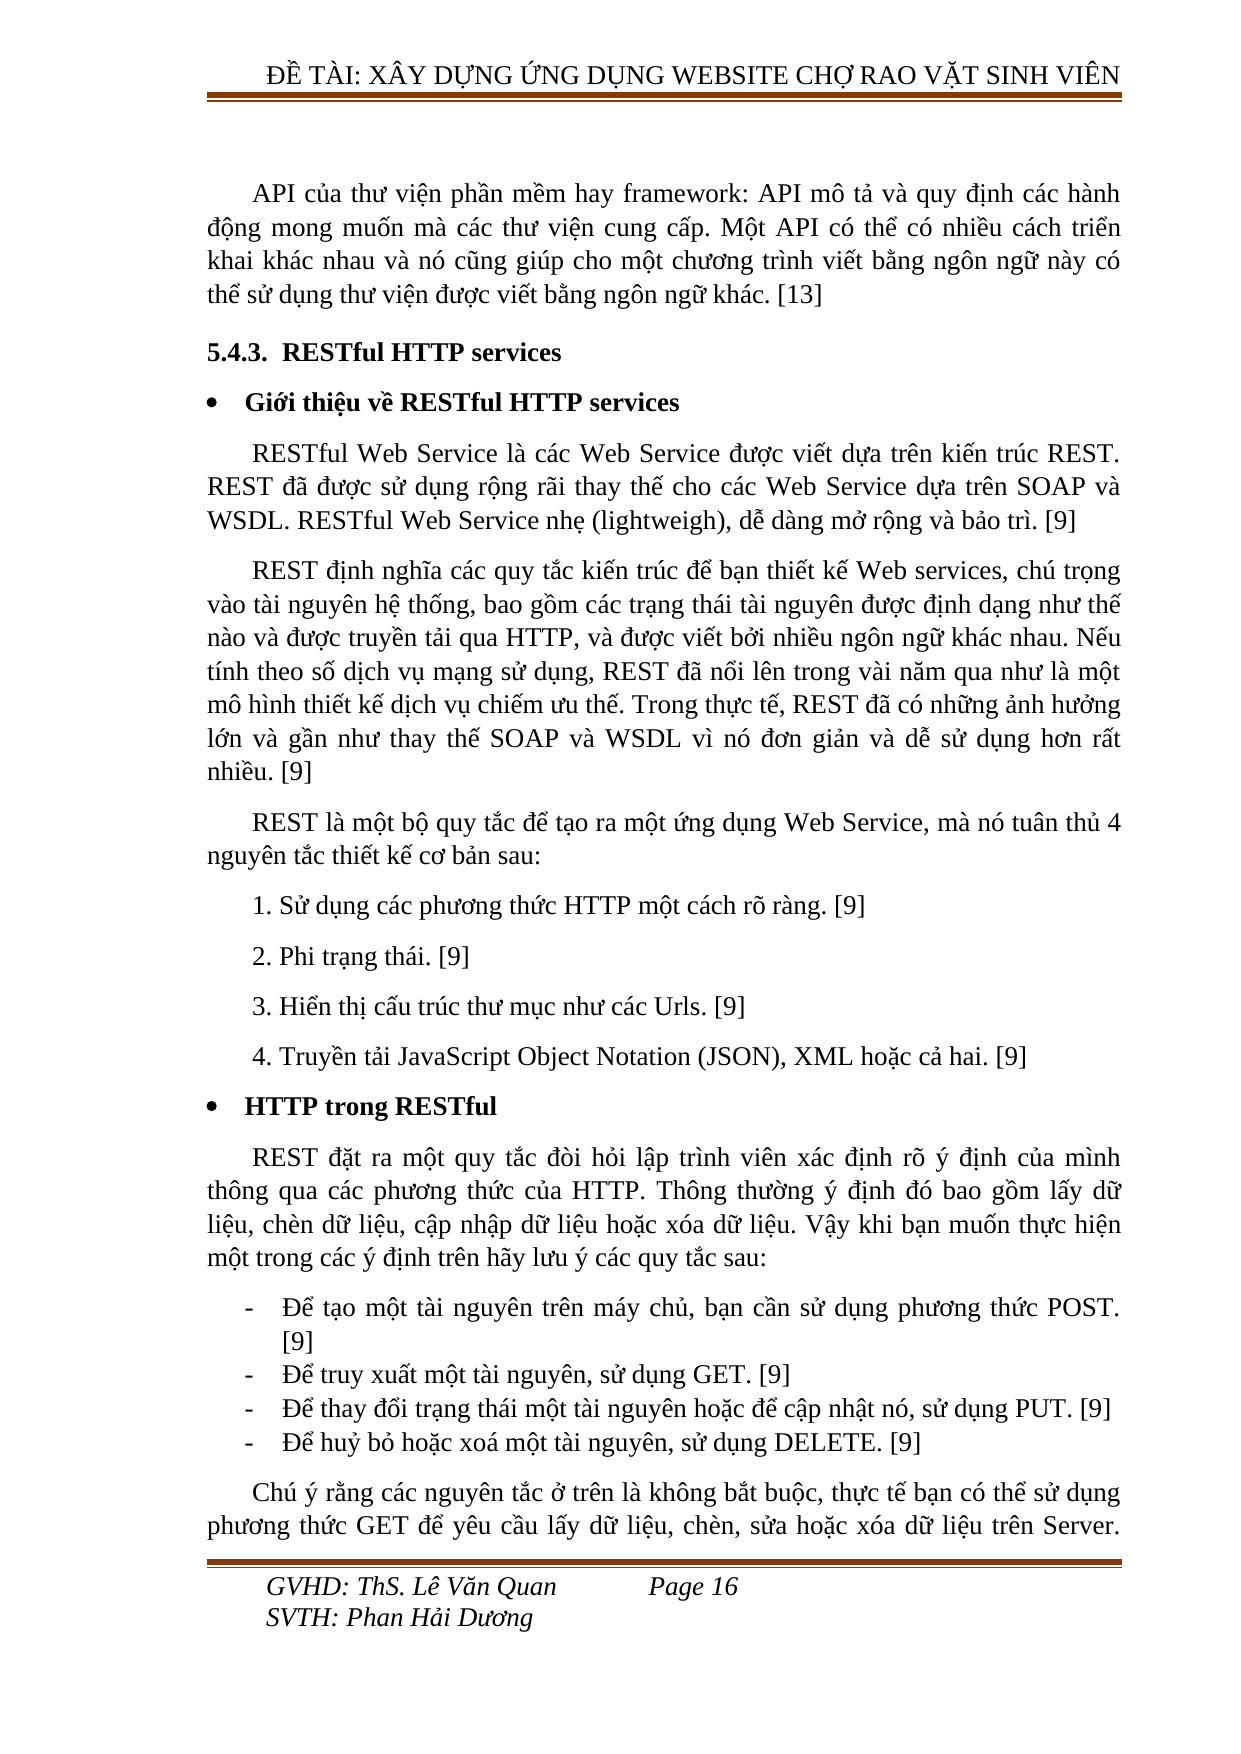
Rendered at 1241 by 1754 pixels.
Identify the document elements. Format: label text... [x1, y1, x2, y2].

list HTTP trong RESTful [207, 1090, 1122, 1122]
text 1. Sử dụng các phương thức HTTP một cách rõ ràng. [9] [207, 889, 1122, 921]
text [207, 1476, 1122, 1541]
text REST định nghĩa các quy tắc kiến trúc để bạn thiết kế Web services, chú trọng vào tài nguyên hệ thống, bao gồm các trạng thái tài nguyên được định dạng như thế nào và được truyền tải qua HTTP, và được viết bởi nhiều ngôn ngữ khác nhau. Nếu tính theo số dịch vụ mạng sử dụng, REST đã nổi lên trong vài năm qua như là một mô hình thiết kế dịch vụ chiếm ưu thế. Trong thực tế, REST đã có những ảnh hưởng lớn và gần như thay thế SOAP và WSDL vì nó đơn giản và dễ sử dụng hơn rất nhiều. [9] [207, 554, 1122, 787]
subtitle RESTful HTTP services [207, 336, 1122, 367]
list Để truy xuất một tài nguyên, sử dụng GET. [9] [244, 1359, 1122, 1390]
text API của thư viện phần mềm hay framework: API mô tả và quy định các hành động mong muốn mà các thư viện cung cấp. Một API có thể có nhiều cách triển khai khác nhau và nó cũng giúp cho một chương trình viết bằng ngôn ngữ này có thể sử dụng thư viện được viết bằng ngôn ngữ khác. [13] [207, 177, 1122, 309]
text RESTful Web Service là các Web Service được viết dựa trên kiến trúc REST. REST đã được sử dụng rộng rãi thay thế cho các Web Service dựa trên SOAP và WSDL. RESTful Web Service nhẹ (lightweigh), dễ dàng mở rộng và bảo trì. [9] [207, 437, 1122, 535]
list Để thay đổi trạng thái một tài nguyên hoặc để cập nhật nó, sử dụng PUT. [9] [244, 1392, 1122, 1423]
text REST là một bộ quy tắc để tạo ra một ứng dụng Web Service, mà nó tuân thủ 4 nguyên tắc thiết kế cơ bản sau: [207, 806, 1122, 870]
text REST đặt ra một quy tắc đòi hỏi lập trình viên xác định rõ ý định của mình thông qua các phương thức của HTTP. Thông thường ý định đó bao gồm lấy dữ liệu, chèn dữ liệu, cập nhập dữ liệu hoặc xóa dữ liệu. Vậy khi bạn muốn thực hiện một trong các ý định trên hãy lưu ý các quy tắc sau: [207, 1141, 1122, 1272]
text 3. Hiển thị cấu trúc thư mục như các Urls. [9] [207, 990, 1122, 1021]
list Giới thiệu về RESTful HTTP services [207, 387, 1122, 418]
list Để tạo một tài nguyên trên máy chủ, bạn cần sử dụng phương thức POST. [9] [244, 1292, 1122, 1356]
list Để huỷ bỏ hoặc xoá một tài nguyên, sử dụng DELETE. [9] [244, 1426, 1122, 1457]
text 2. Phi trạng thái. [9] [207, 940, 1122, 971]
text 4. Truyền tải JavaScript Object Notation (JSON), XML hoặc cả hai. [9] [207, 1040, 1122, 1071]
